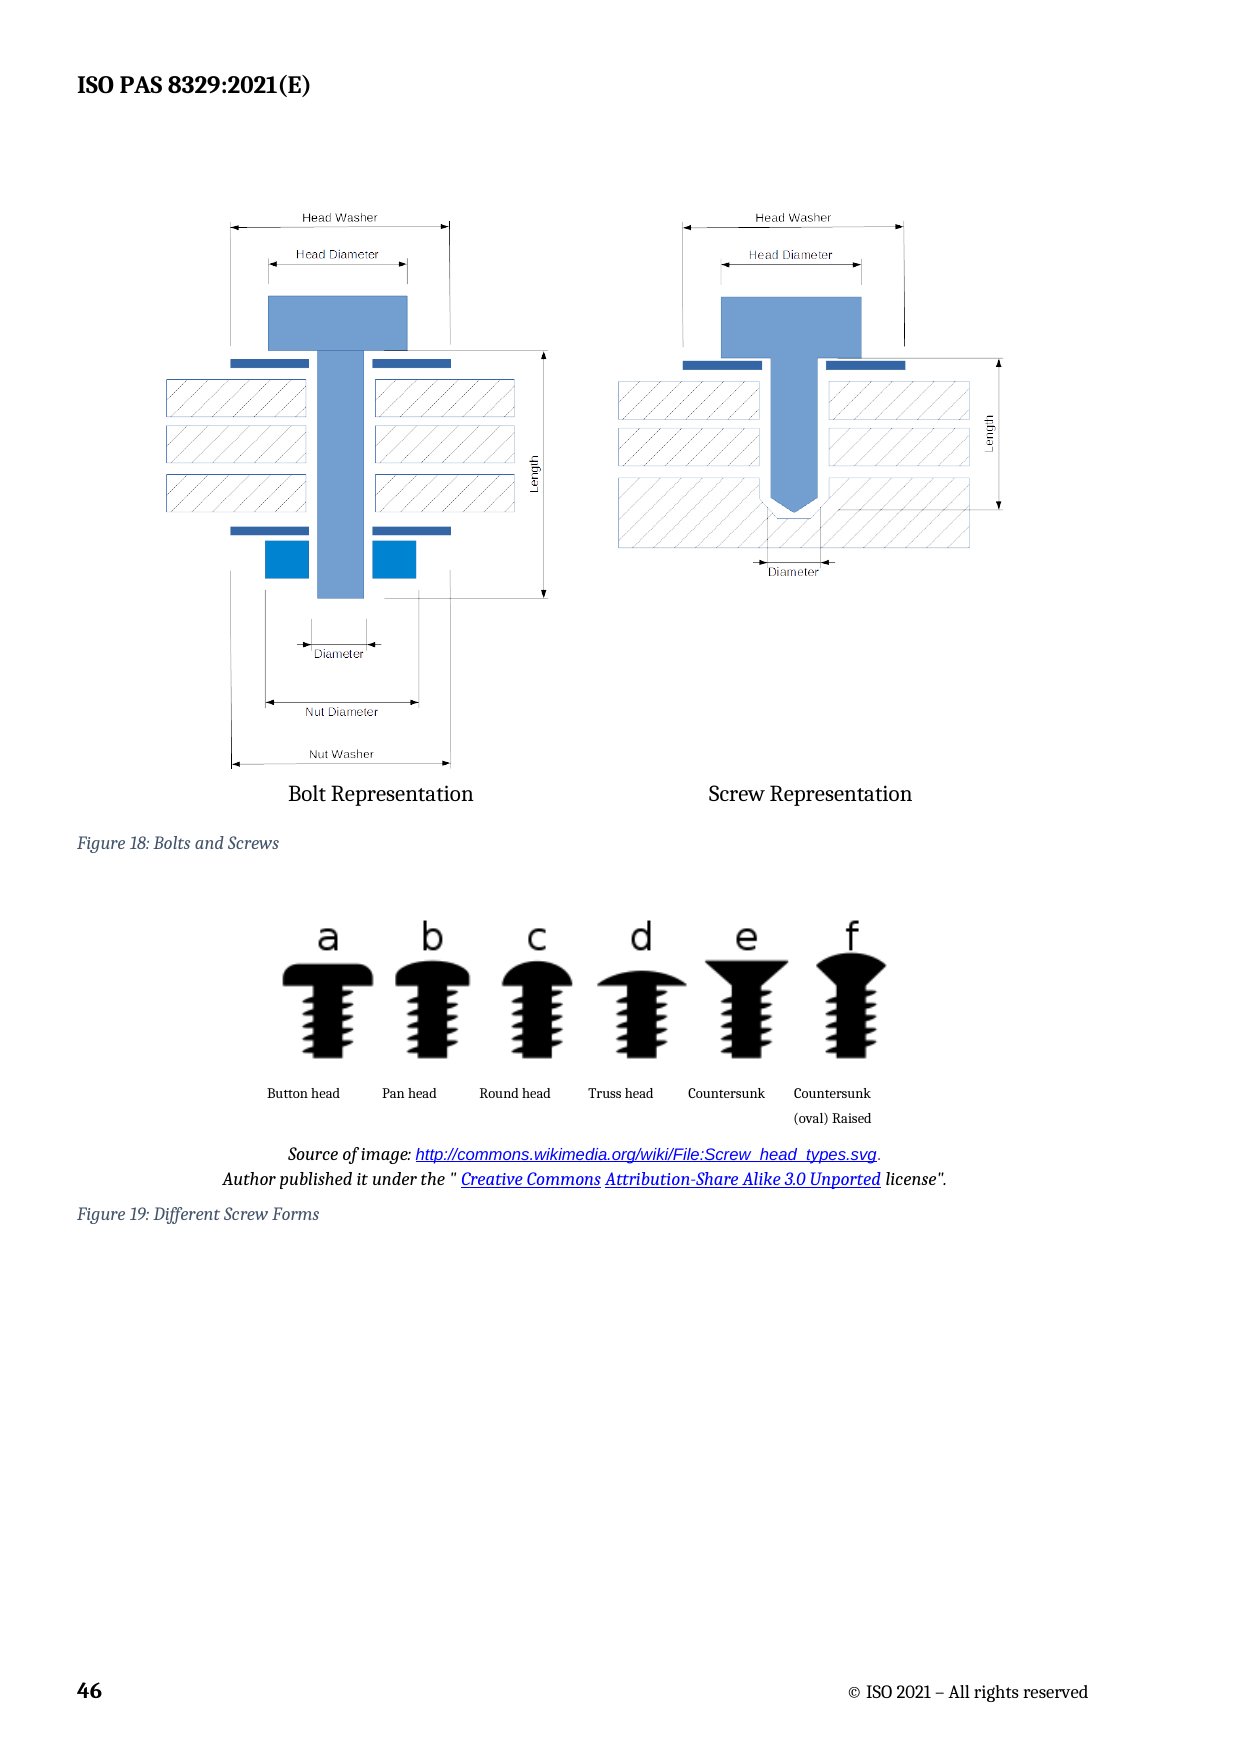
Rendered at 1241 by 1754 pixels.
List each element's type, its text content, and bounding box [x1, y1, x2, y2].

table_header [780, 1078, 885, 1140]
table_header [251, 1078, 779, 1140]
picture [618, 212, 1004, 576]
text Figure 19: Different Screw Forms [77, 1204, 1092, 1225]
picture [272, 913, 898, 1065]
picture [166, 212, 549, 769]
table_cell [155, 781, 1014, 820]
text Source of image: http://commons.wikimedia.org/wiki/File:Screw_head_types.svg. Author published it under the " Creative Commons Attribution-Share Alike 3.0 Unported license". [77, 1140, 1092, 1191]
text Figure 18: Bolts and Screws [77, 832, 1092, 854]
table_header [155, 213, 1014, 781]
